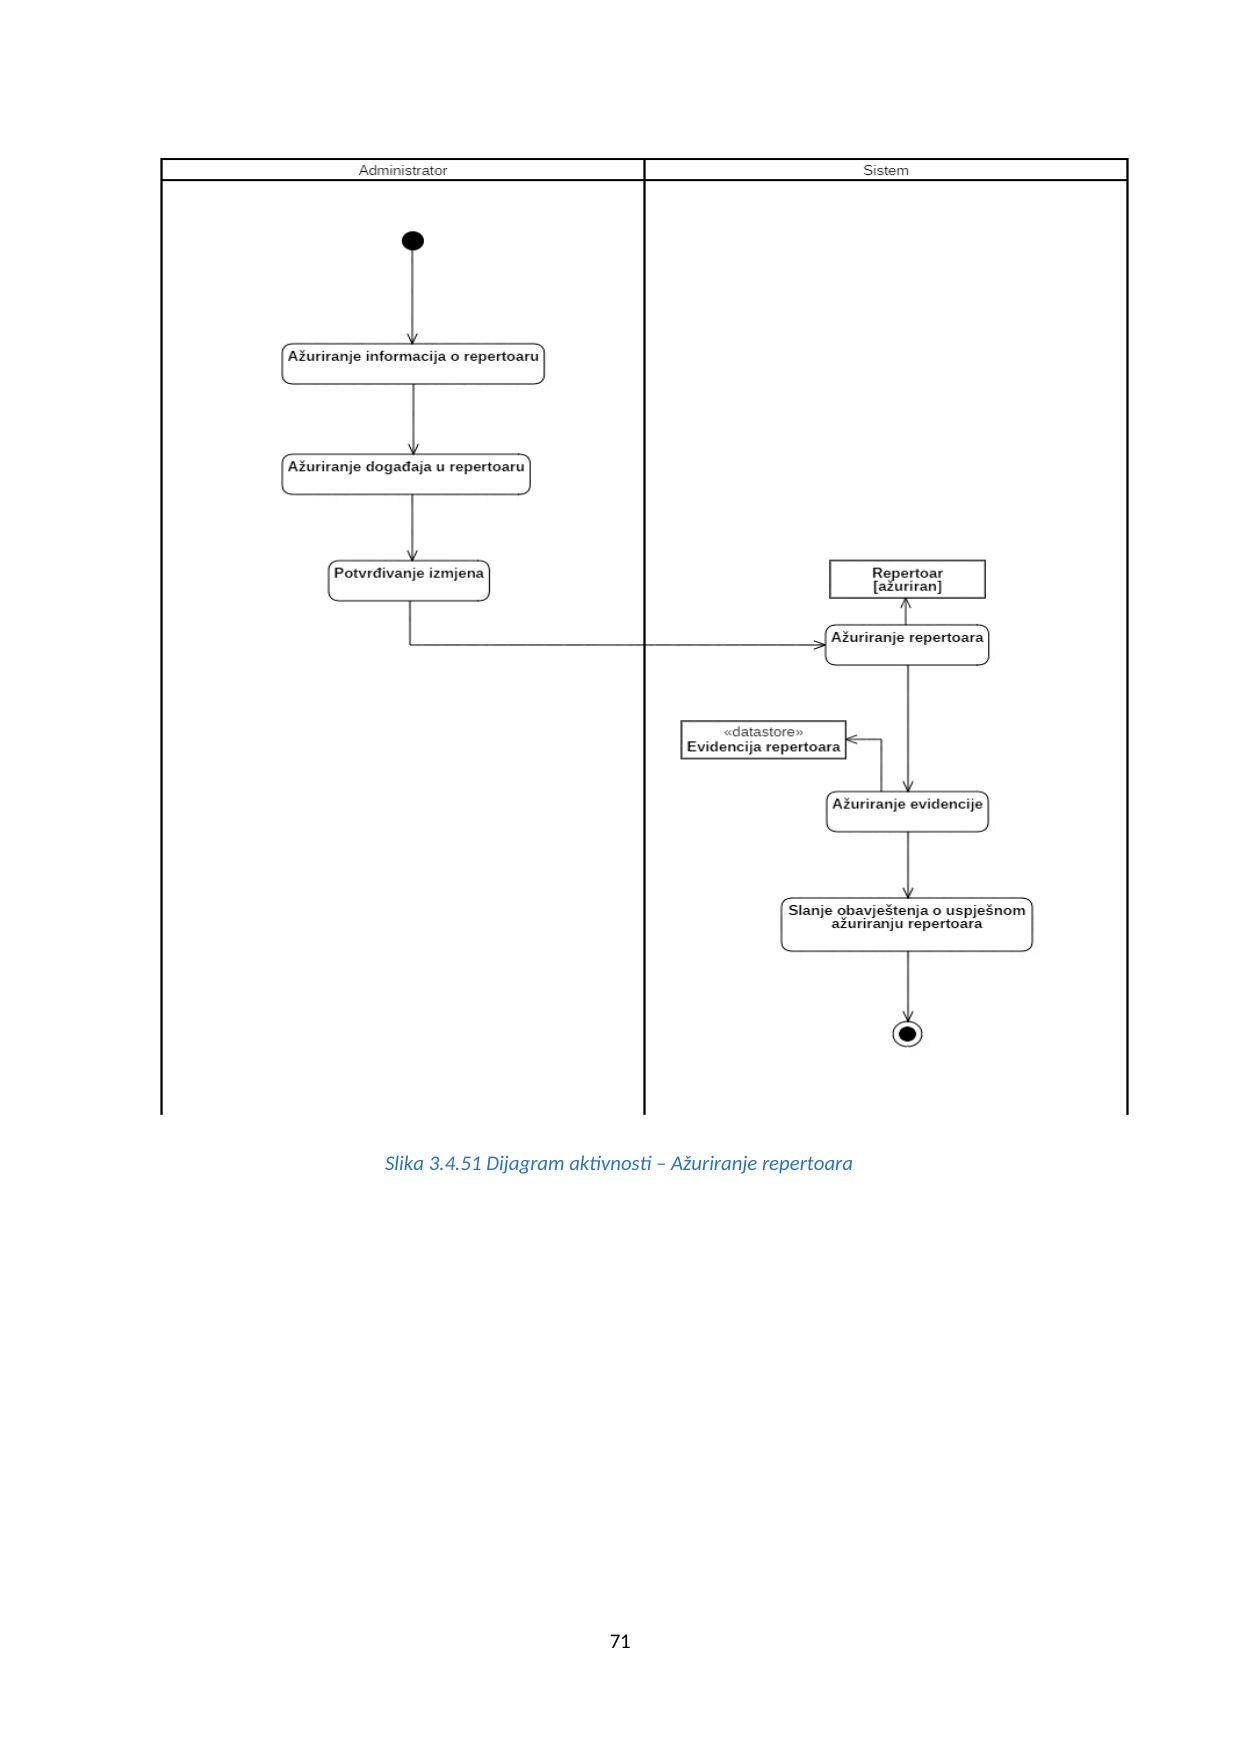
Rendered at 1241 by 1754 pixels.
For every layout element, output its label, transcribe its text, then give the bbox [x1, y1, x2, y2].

text Slika 3.4.14 Dijagram aktivnosti – Ažuriranje repertoara [150, 1150, 1090, 1176]
picture [150, 150, 1136, 1126]
